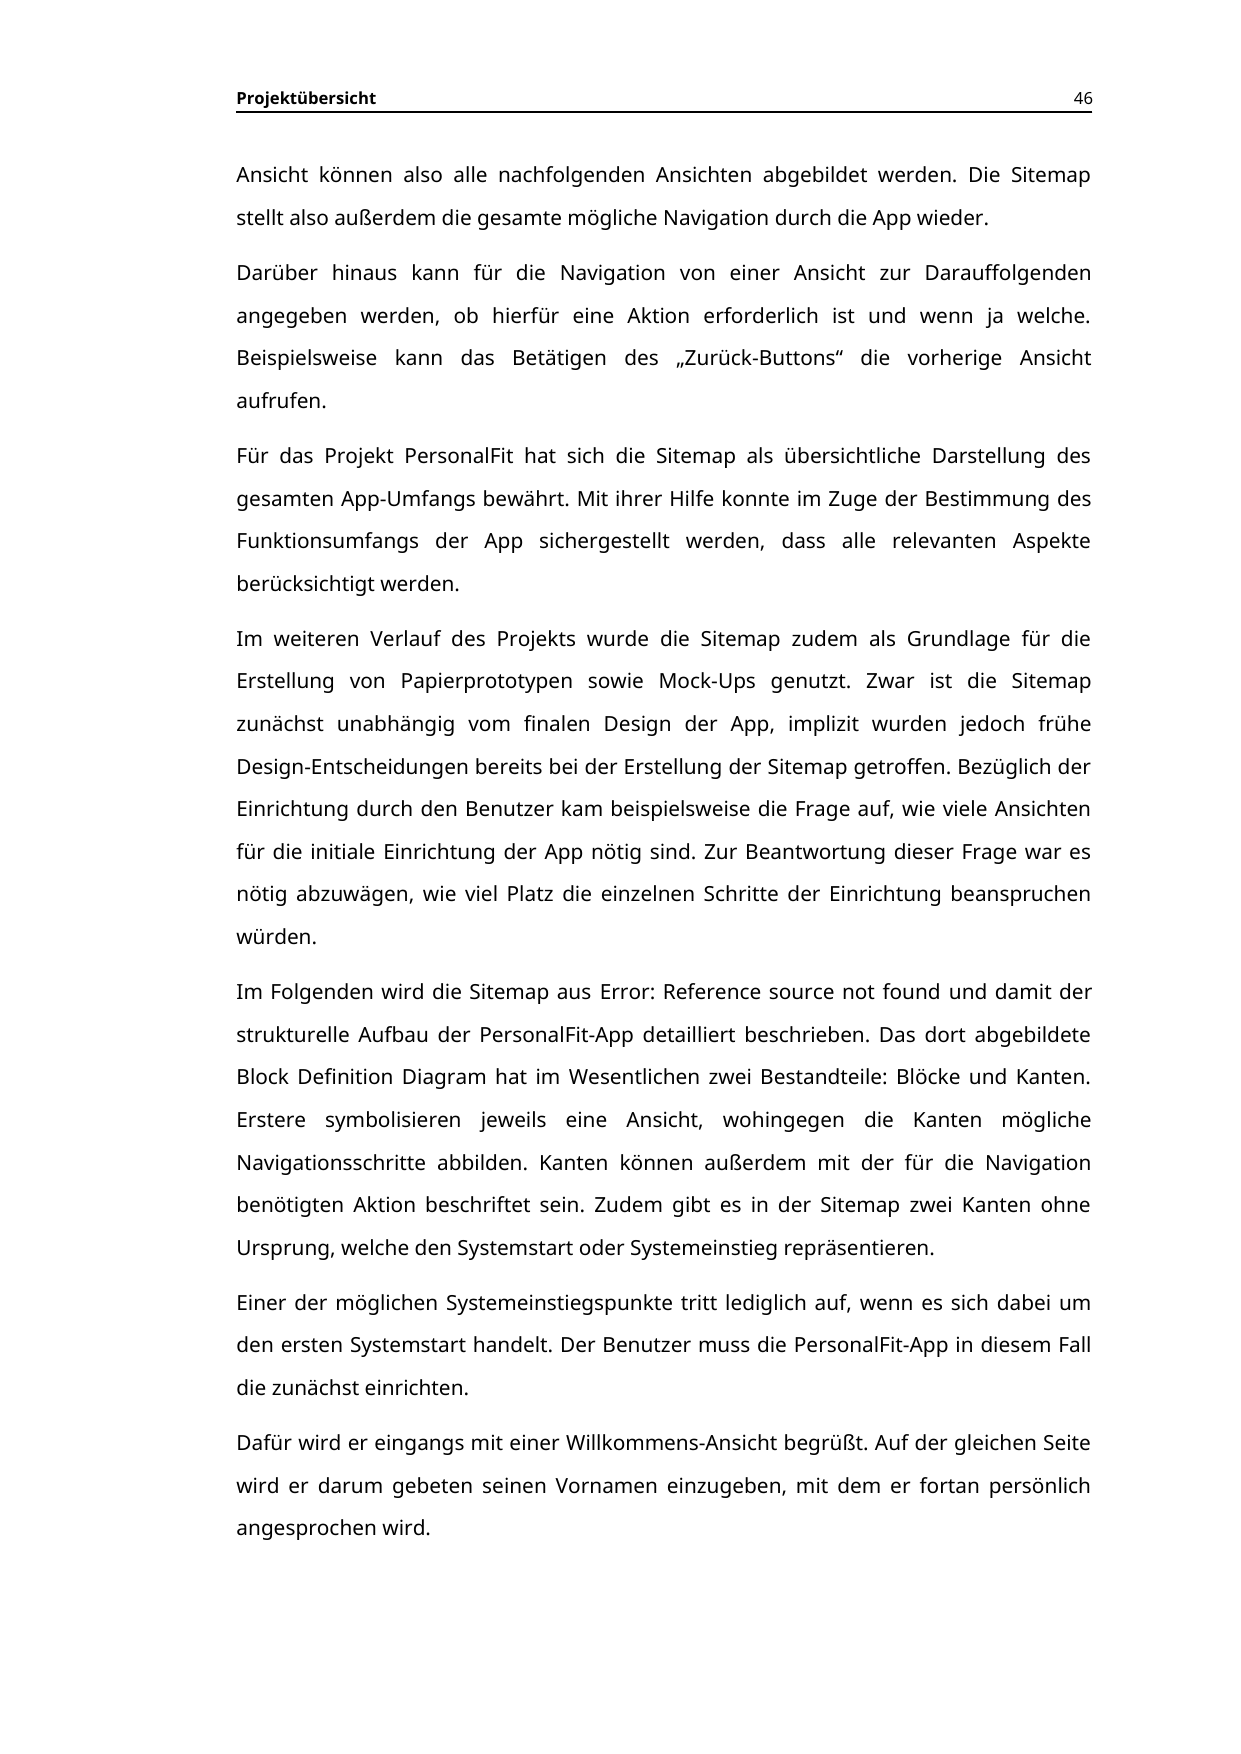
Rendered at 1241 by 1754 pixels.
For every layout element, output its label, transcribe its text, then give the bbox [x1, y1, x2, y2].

text Darüber hinaus kann für die Navigation von einer Ansicht zur Darauffolgenden angegeben werden, ob hierfür eine Aktion erforderlich ist und wenn ja welche. Beispielsweise kann das Betätigen des „Zurück-Buttons“ die vorherige Ansicht aufrufen. [236, 258, 1092, 414]
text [236, 160, 1092, 231]
text Einer der möglichen Systemeinstiegspunkte tritt lediglich auf, wenn es sich dabei um den ersten Systemstart handelt. Der Benutzer muss die PersonalFit-App in diesem Fall die zunächst einrichten. [236, 1288, 1092, 1402]
text Im weiteren Verlauf des Projekts wurde die Sitemap zudem als Grundlage für die Erstellung von Papierprototypen sowie Mock-Ups genutzt. Zwar ist die Sitemap zunächst unabhängig vom finalen Design der App, implizit wurden jedoch frühe Design-Entscheidungen bereits bei der Erstellung der Sitemap getroffen. Bezüglich der Einrichtung durch den Benutzer kam beispielsweise die Frage auf, wie viele Ansichten für die initiale Einrichtung der App nötig sind. Zur Beantwortung dieser Frage war es nötig abzuwägen, wie viel Platz die einzelnen Schritte der Einrichtung beanspruchen würden. [236, 624, 1092, 951]
text Für das Projekt PersonalFit hat sich die Sitemap als übersichtliche Darstellung des gesamten App-Umfangs bewährt. Mit ihrer Hilfe konnte im Zuge der Bestimmung des Funktionsumfangs der App sichergestellt werden, dass alle relevanten Aspekte berücksichtigt werden. [236, 441, 1092, 597]
text Dafür wird er eingangs mit einer Willkommens-Ansicht begrüßt. Auf der gleichen Seite wird er darum gebeten seinen Vornamen einzugeben, mit dem er fortan persönlich angesprochen wird. [236, 1428, 1092, 1542]
